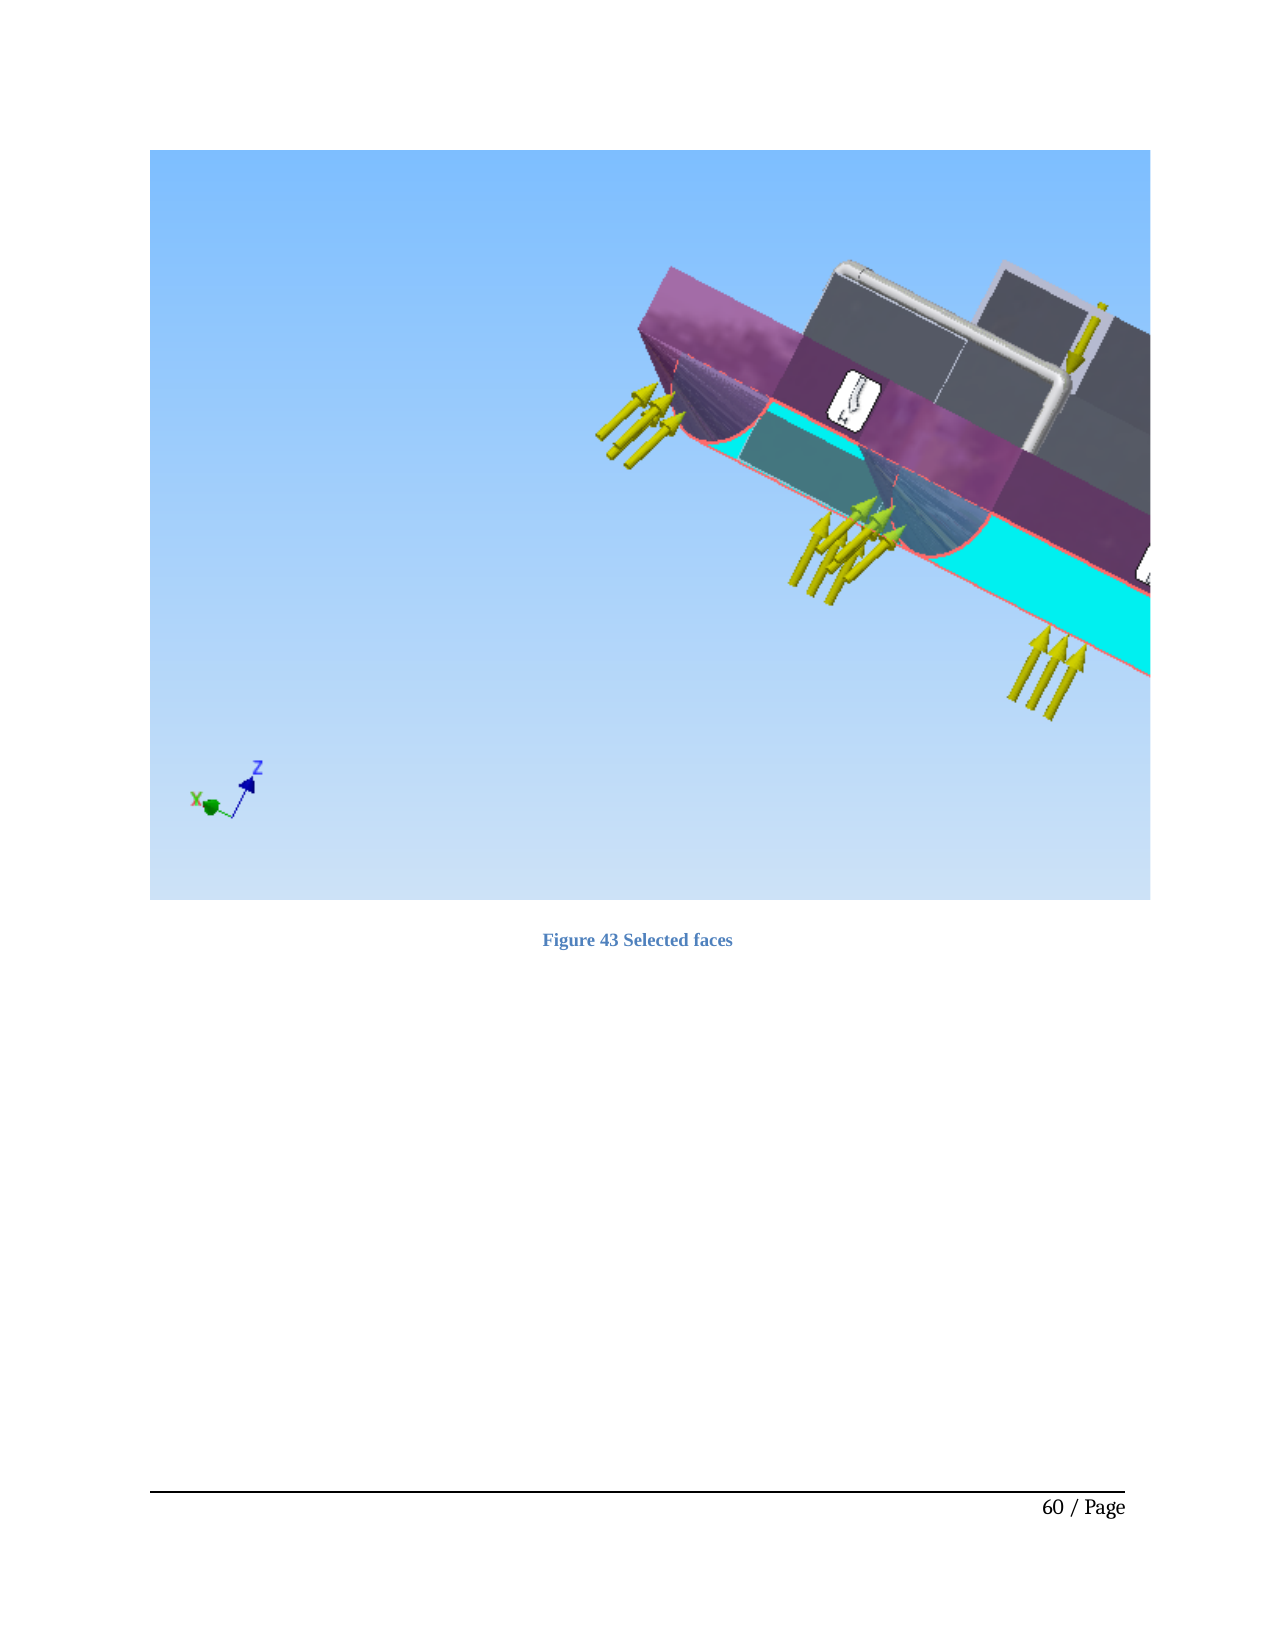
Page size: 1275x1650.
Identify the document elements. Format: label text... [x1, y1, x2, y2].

picture [150, 150, 1151, 900]
